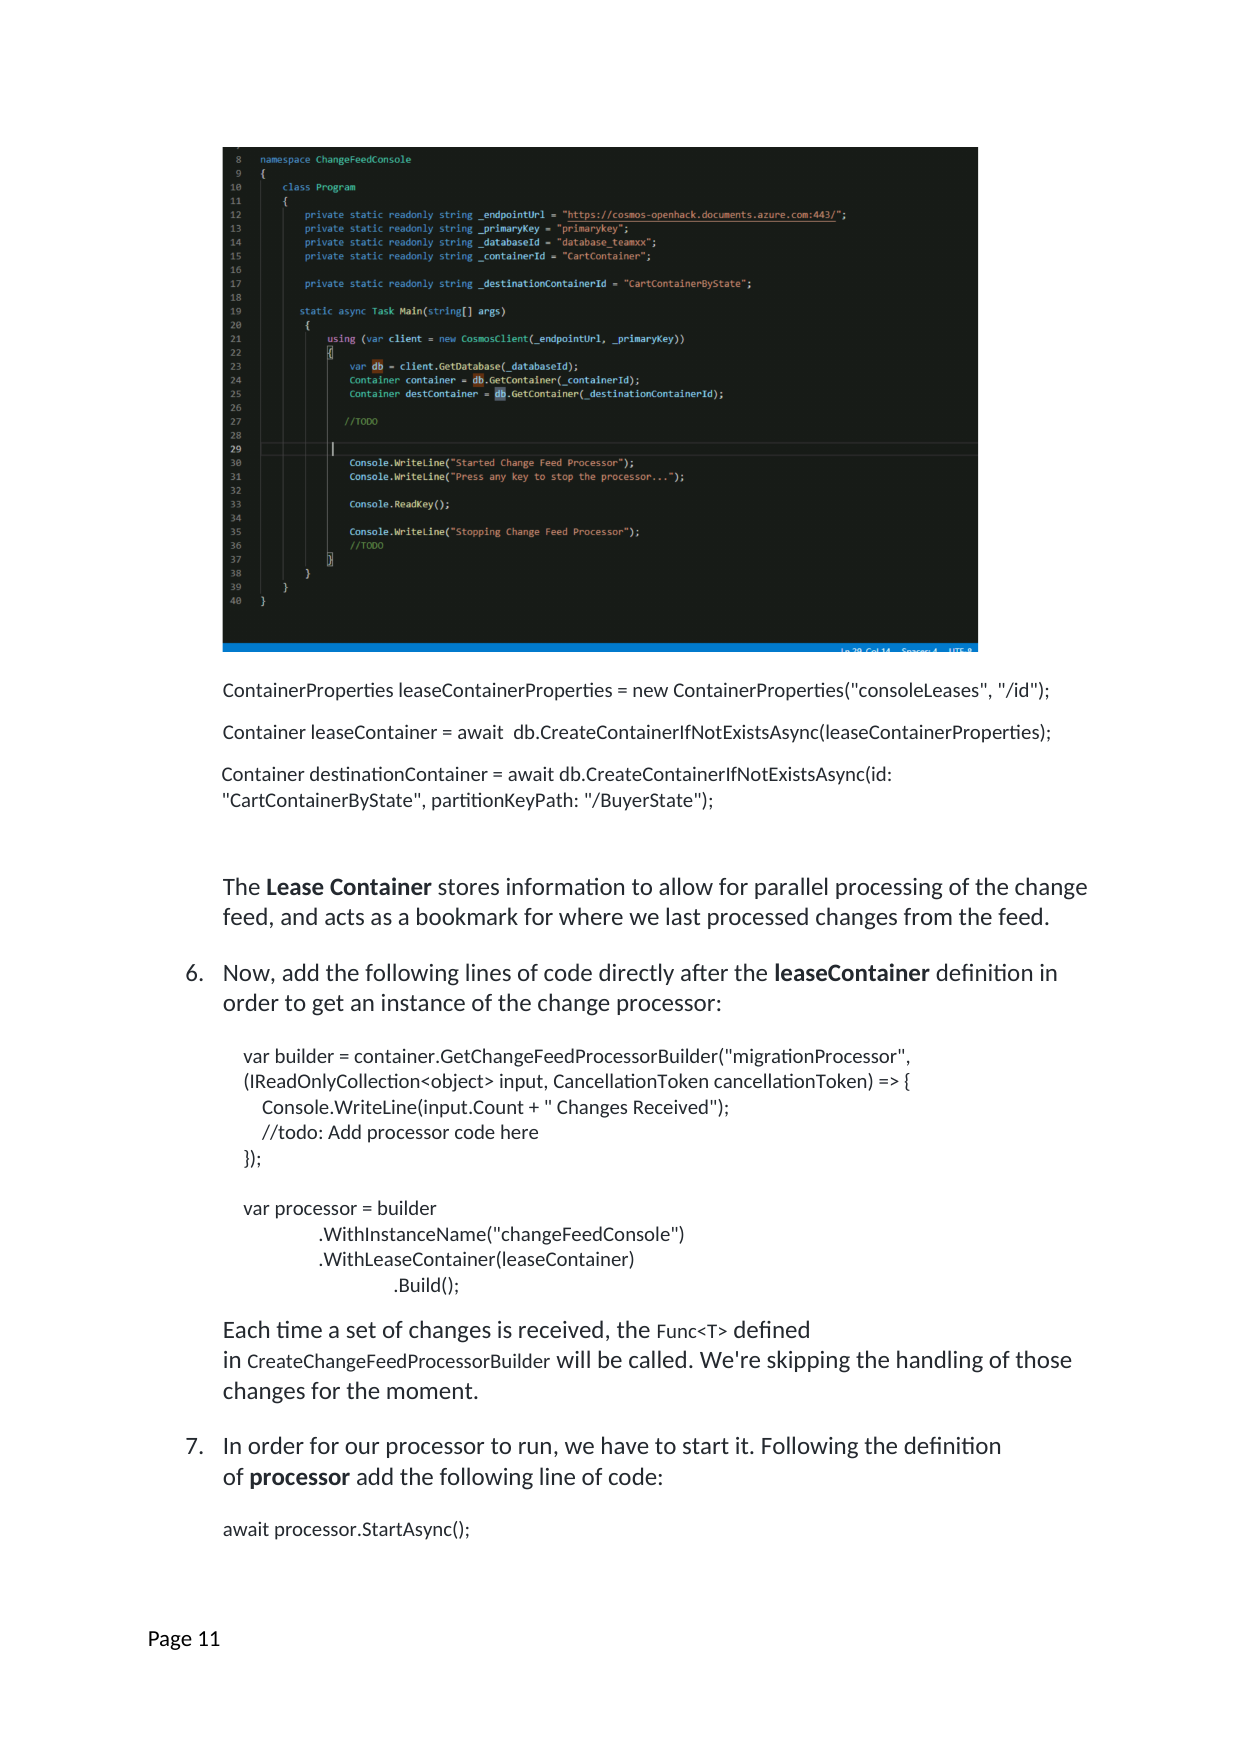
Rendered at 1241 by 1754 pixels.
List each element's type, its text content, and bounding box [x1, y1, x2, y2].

text Each time a set of changes is received, the Func<T> defined in CreateChangeFeedProcessorBuilder will be called. We're skipping the handling of those changes for the moment. [223, 1314, 1093, 1406]
text Container leaseContainer = await db.CreateContainerIfNotExistsAsync(leaseContainerProperties); [223, 719, 1093, 745]
text ContainerProperties leaseContainerProperties = new ContainerProperties("consoleLeases", "/id"); [223, 677, 1093, 703]
text .WithLeaseContainer(leaseContainer) [243, 1246, 1093, 1272]
text The Lease Container stores information to allow for parallel processing of the change feed, and acts as a bookmark for where we last processed changes from the feed. [223, 871, 1093, 932]
list In order for our processor to run, we have to start it. Following the definition of processor add the following line of code: [185, 1431, 1093, 1492]
text Container destinationContainer = await db.CreateContainerIfNotExistsAsync(id: "CartContainerByState", partitionKeyPath: "/BuyerState"); [221, 761, 1093, 812]
text var builder = container.GetChangeFeedProcessorBuilder("migrationProcessor", (IReadOnlyCollection<object> input, CancellationToken cancellationToken) => { [243, 1043, 1093, 1094]
text Console.WriteLine(input.Count + " Changes Received"); [243, 1094, 1093, 1119]
text .WithInstanceName("changeFeedConsole") [243, 1221, 1093, 1246]
text //todo: Add processor code here [243, 1119, 1093, 1145]
text }); [243, 1145, 1093, 1170]
text var processor = builder [243, 1196, 1093, 1221]
list Now, add the following lines of code directly after the leaseContainer definition in order to get an instance of the change processor: [185, 957, 1093, 1018]
text .Build(); [393, 1272, 1093, 1297]
picture [222, 147, 979, 652]
text await processor.StartAsync(); [223, 1517, 1093, 1542]
